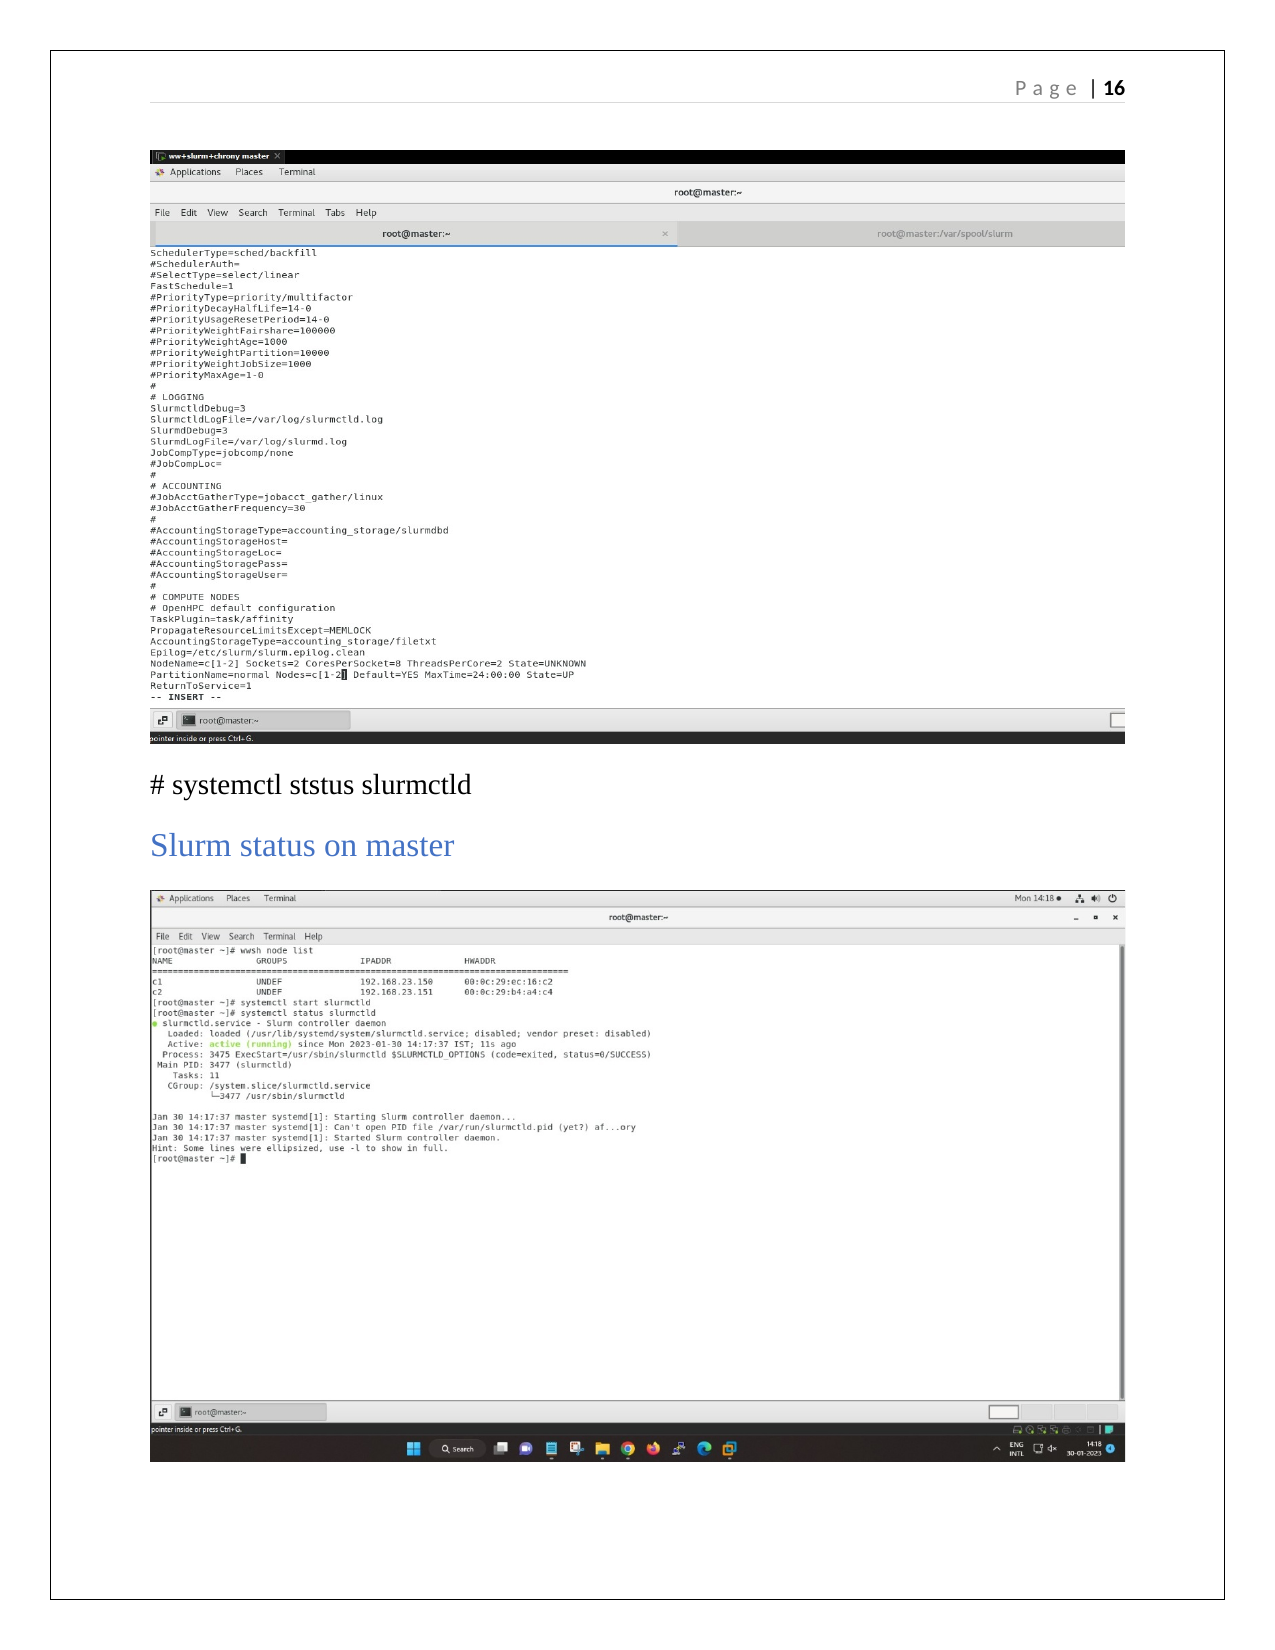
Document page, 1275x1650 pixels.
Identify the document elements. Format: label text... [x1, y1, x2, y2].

text Slurm status on master [150, 826, 1125, 864]
picture [150, 890, 1125, 1462]
picture [150, 150, 1125, 744]
text # systemctl ststus slurmctld [150, 767, 1125, 801]
